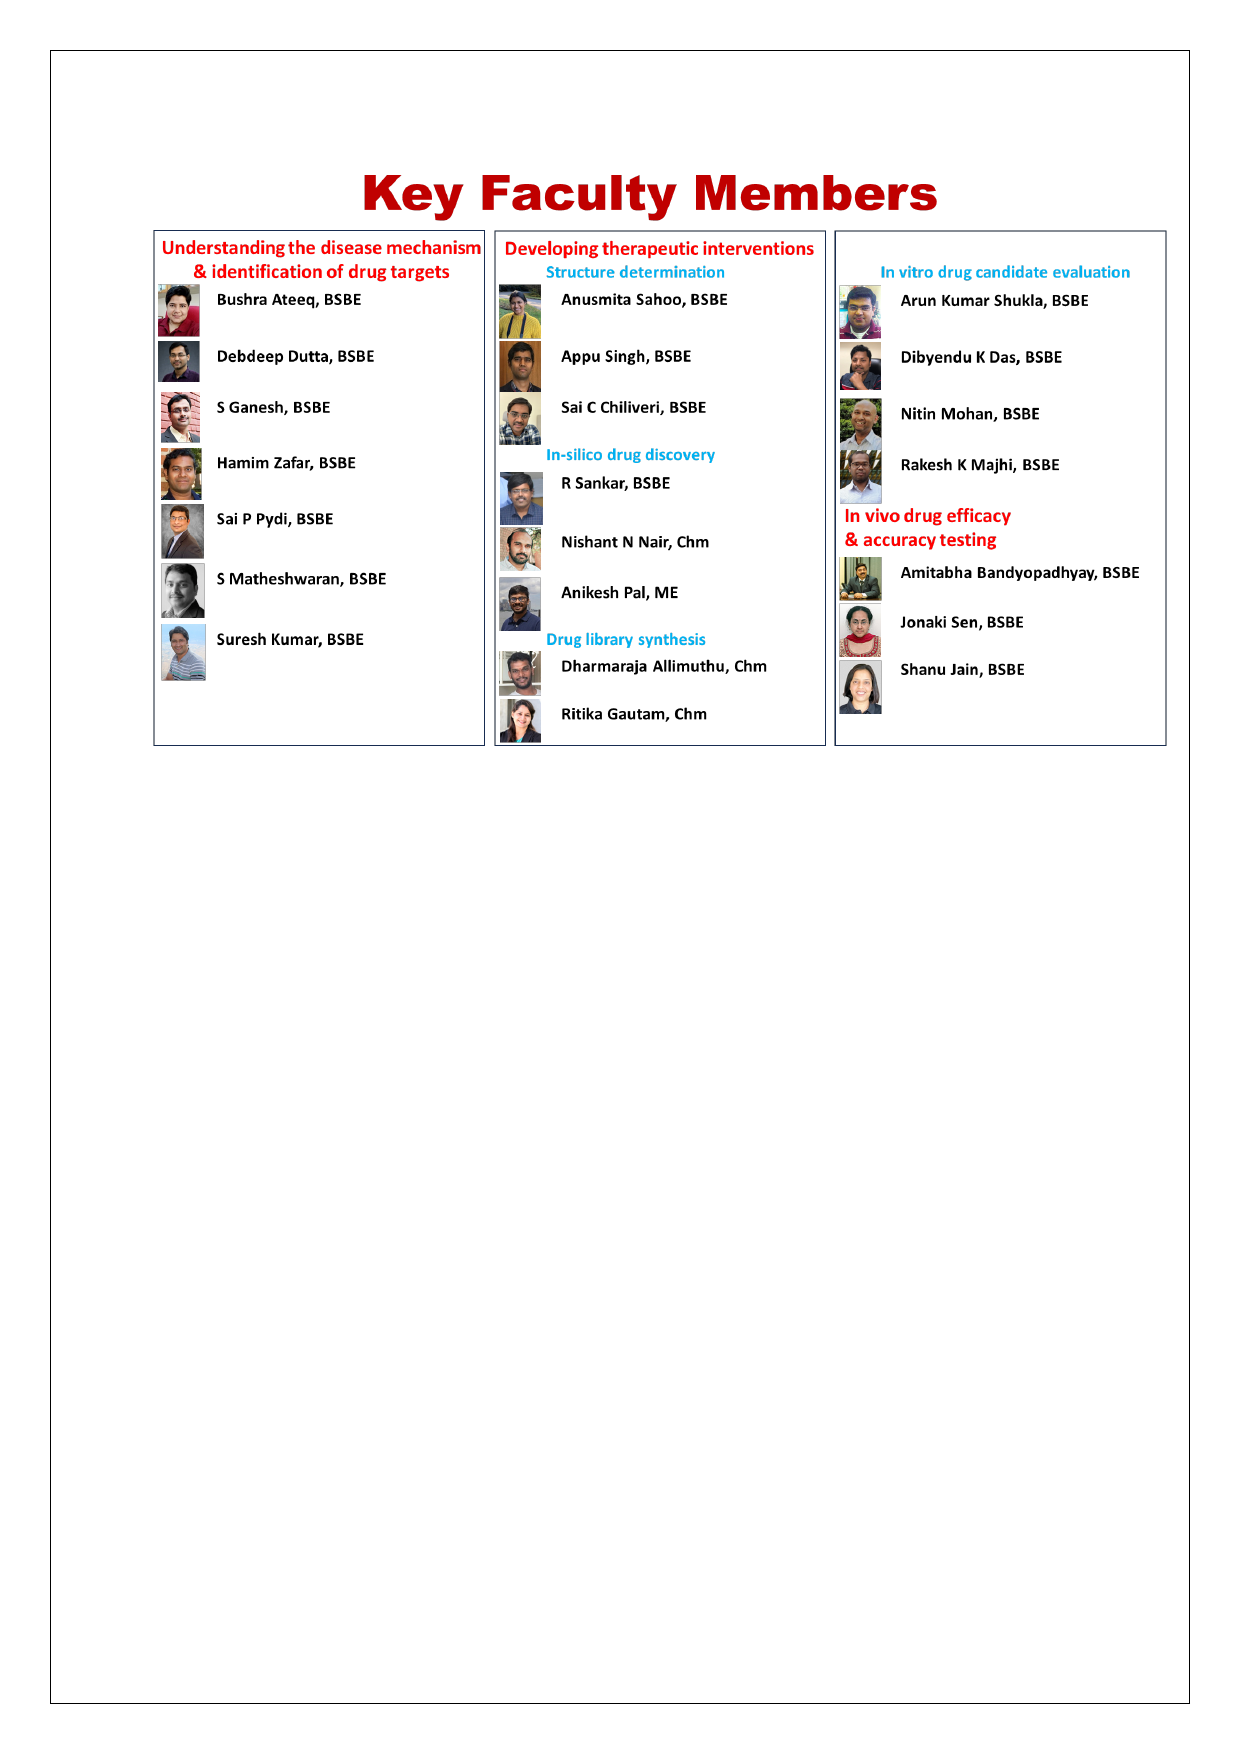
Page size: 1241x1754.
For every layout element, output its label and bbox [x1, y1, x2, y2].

picture [150, 150, 1172, 746]
